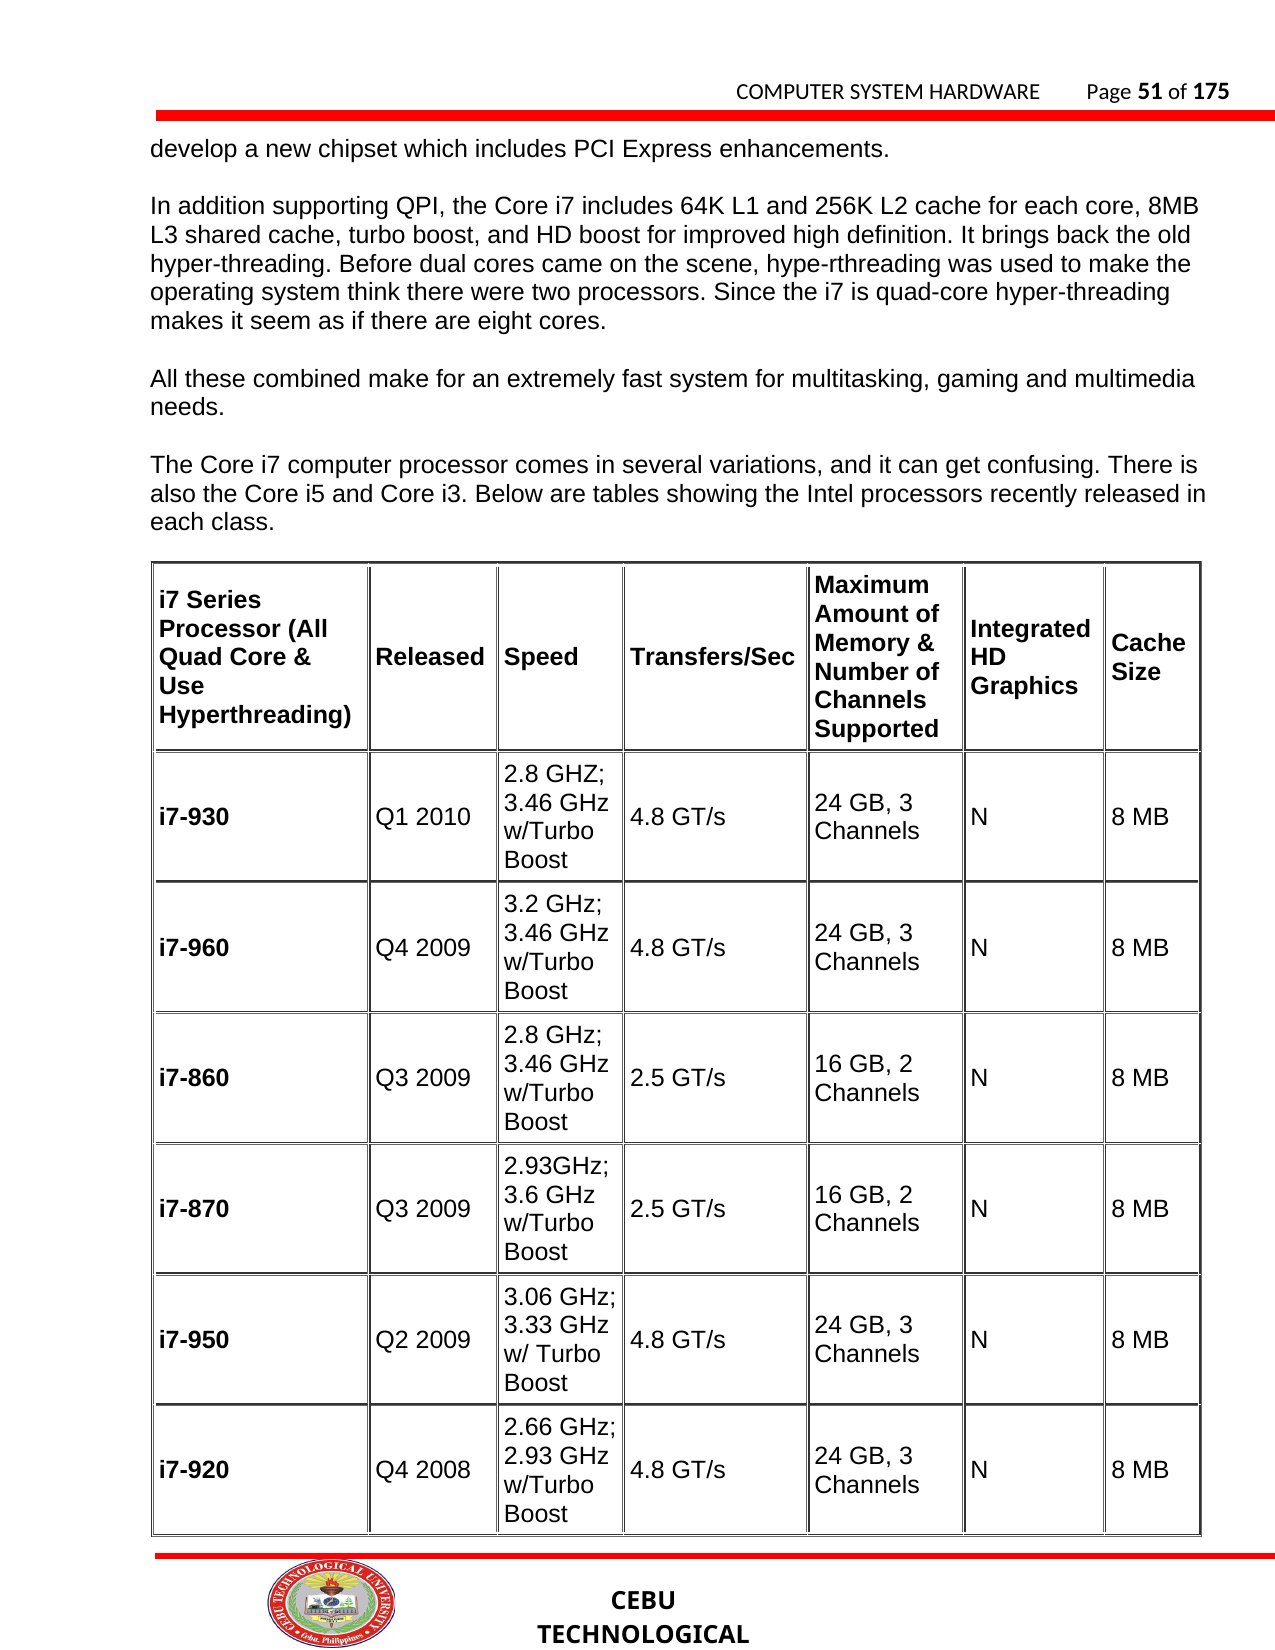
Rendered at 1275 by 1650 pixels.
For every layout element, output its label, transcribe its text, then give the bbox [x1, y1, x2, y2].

table_cell 3.06 GHz; 3.33 GHz w/ Turbo Boost [499, 1276, 622, 1403]
table_cell 2.8 GHz; 3.46 GHz w/Turbo Boost [499, 1014, 622, 1141]
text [150, 133, 1230, 536]
table_cell 8 MB [1106, 1272, 1200, 1403]
table_header i7 Series Processor (All Quad Core & Use Hyperthreading) [154, 563, 369, 749]
table_cell N [966, 883, 1103, 1011]
table_cell 2.93GHz; 3.6 GHz w/Turbo Boost [499, 1145, 622, 1272]
table_cell N [966, 753, 1103, 880]
table_cell Q2 2009 [371, 1276, 496, 1403]
table_cell i7-960 [154, 880, 367, 1011]
table_cell i7-870 [154, 1141, 367, 1272]
table_cell Q3 2009 [371, 1014, 496, 1141]
table_cell 4.8 GT/s [624, 1403, 808, 1534]
table_cell 8 MB [1105, 1011, 1201, 1141]
table_header Transfers/Sec [624, 563, 808, 749]
table_header Released [369, 564, 497, 749]
table_cell N [966, 1276, 1103, 1403]
table_cell 24 GB, 3 Channels [810, 883, 962, 1011]
table_cell 24 GB, 3 Channels [808, 1403, 964, 1534]
table_header Speed [498, 564, 623, 749]
table_cell N [966, 1145, 1103, 1272]
table_cell 16 GB, 2 Channels [810, 1014, 962, 1141]
table_cell i7-860 [152, 1011, 369, 1141]
table_cell 16 GB, 2 Channels [810, 1145, 962, 1272]
table_cell 4.8 GT/s [625, 753, 806, 880]
table_cell 2.66 GHz; 2.93 GHz w/Turbo Boost [498, 1406, 623, 1534]
table_cell Q4 2008 [369, 1406, 497, 1534]
table_cell 3.2 GHz; 3.46 GHz w/Turbo Boost [499, 883, 622, 1011]
table_header Cache Size [1105, 564, 1199, 749]
table_cell 8 MB [1106, 880, 1199, 1011]
table_cell 4.8 GT/s [625, 883, 806, 1011]
table_header Integrated HD Graphics [964, 564, 1105, 749]
table_cell Q4 2009 [371, 883, 496, 1011]
table_cell 8 MB [1105, 1403, 1201, 1534]
table_header Maximum Amount of Memory & Number of Channels Supported [808, 563, 964, 749]
table_cell N [964, 1406, 1105, 1534]
table_cell 2.5 GT/s [625, 1145, 806, 1272]
table_cell 2.8 GHZ; 3.46 GHz w/Turbo Boost [499, 753, 622, 880]
table_cell 24 GB, 3 Channels [810, 1276, 962, 1403]
table_cell i7-930 [154, 749, 367, 880]
table_cell 8 MB [1106, 1141, 1200, 1272]
table_cell i7-950 [154, 1272, 367, 1403]
table_cell 4.8 GT/s [625, 1276, 806, 1403]
picture [267, 1559, 396, 1648]
table_cell Q1 2010 [371, 753, 496, 880]
table_cell 2.5 GT/s [625, 1014, 806, 1141]
table_cell 8 MB [1106, 749, 1200, 880]
table_cell N [966, 1014, 1103, 1141]
table_cell i7-920 [152, 1403, 369, 1534]
table_cell 24 GB, 3 Channels [810, 753, 962, 880]
table_cell Q3 2009 [371, 1145, 496, 1272]
